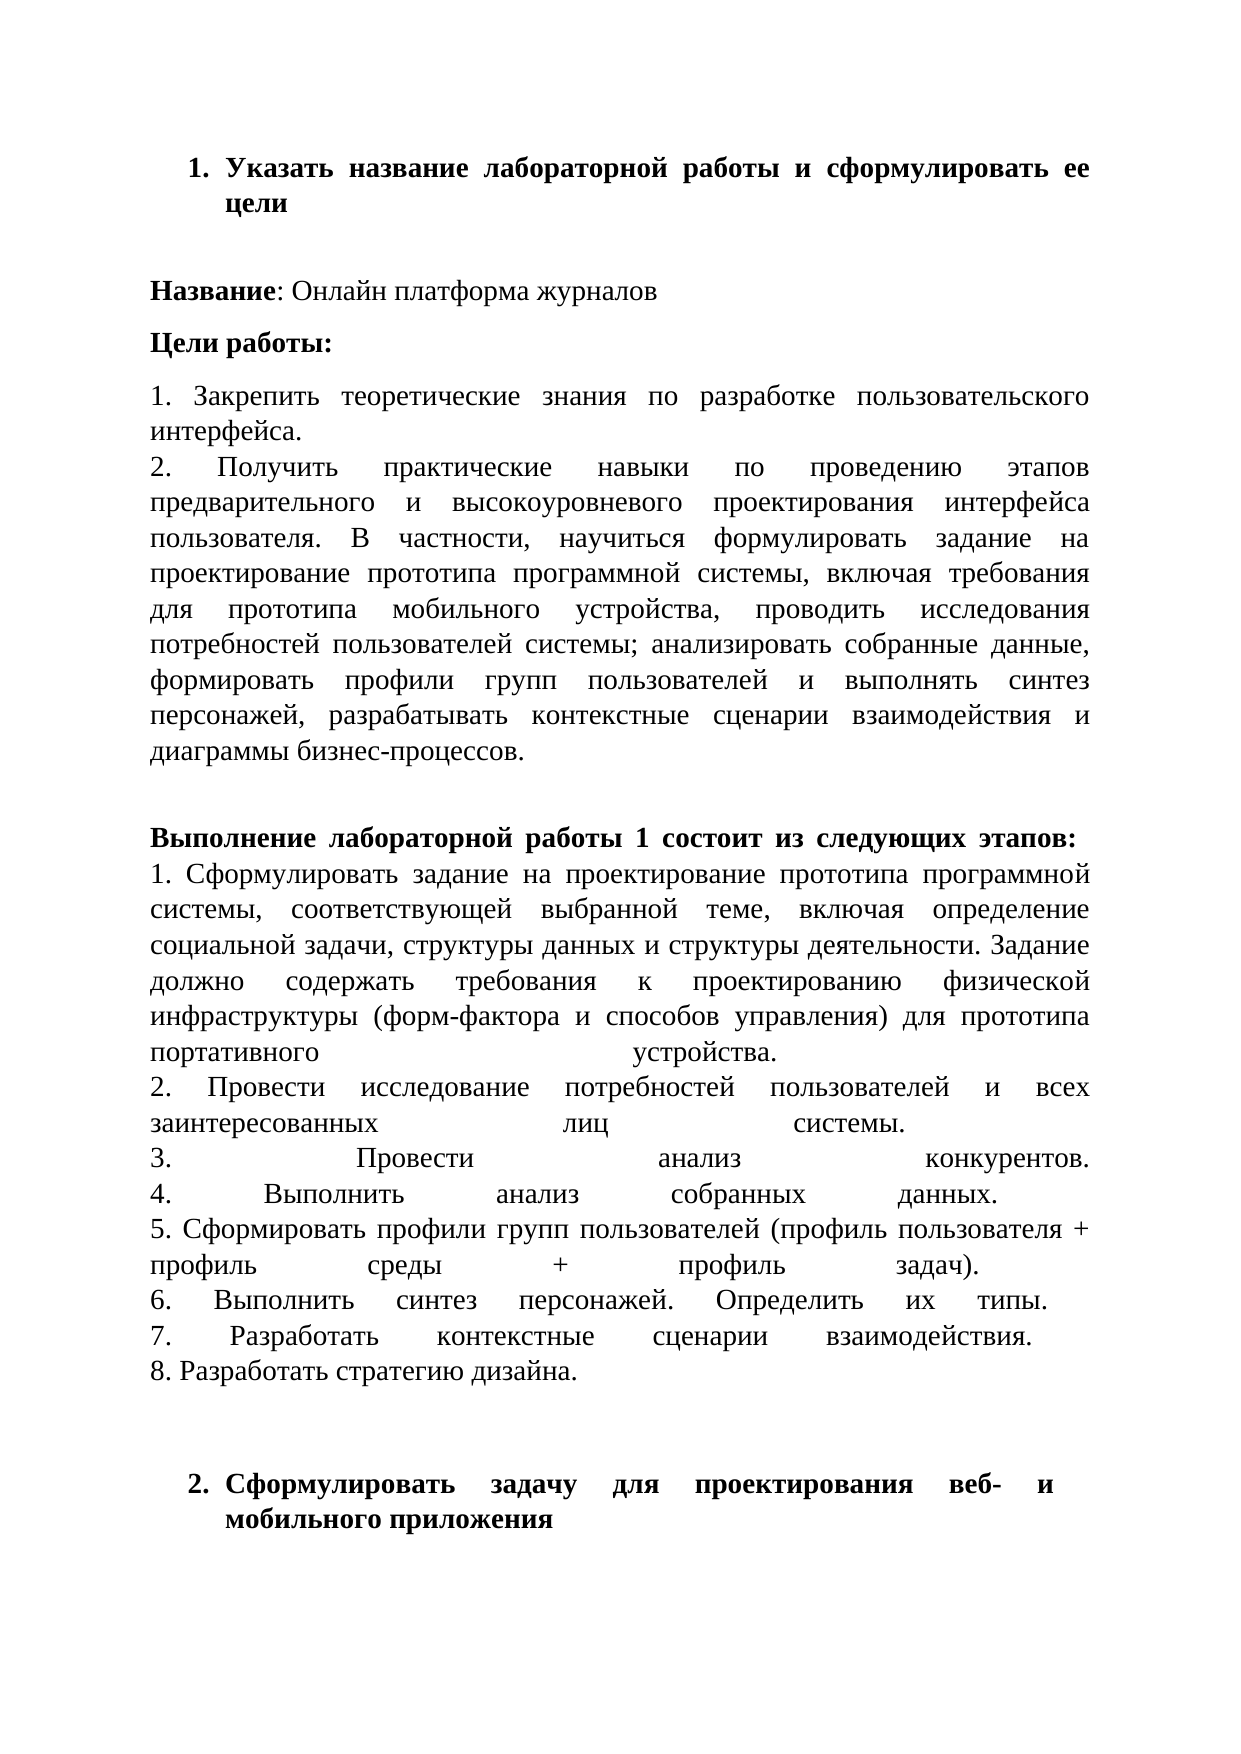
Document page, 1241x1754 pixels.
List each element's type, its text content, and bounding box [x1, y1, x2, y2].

text Название: Онлайн платформа журналов [150, 273, 1090, 307]
text Цели работы: [150, 325, 1090, 359]
subtitle Сформулировать задачу для проектирования веб- и мобильного приложения [187, 1466, 1090, 1535]
text 1. Закрепить теоретические знания по разработке пользовательского интерфейса. 2. Получить практические навыки по проведению этапов предварительного и высокоуровневого проектирования интерфейса пользователя. В частности, научиться формулировать задание на проектирование прототипа программной системы, включая требования для прототипа мобильного устройства, проводить исследования потребностей пользователей системы; анализировать собранные данные, формировать профили групп пользователей и выполнять синтез персонажей, разрабатывать контекстные сценарии взаимодействия и диаграммы бизнес-процессов. [150, 378, 1090, 766]
subtitle Указать название лабораторной работы и сформулировать ее цели [187, 150, 1090, 219]
text Выполнение лабораторной работы 1 состоит из следующих этапов: 1. Сформулировать задание на проектирование прототипа программной системы, соответствующей выбранной теме, включая определение социальной задачи, структуры данных и структуры деятельности. Задание должно содержать требования к проектированию физической инфраструктуры (форм-фактора и способов управления) для прототипа портативного устройства. 2. Провести исследование потребностей пользователей и всех заинтересованных лиц системы. 3. Провести анализ конкурентов. 4. Выполнить анализ собранных данных. 5. Сформировать профили групп пользователей (профиль пользователя + профиль среды + профиль задач). 6. Выполнить синтез персонажей. Определить их типы. 7. Разработать контекстные сценарии взаимодействия. 8. Разработать стратегию дизайна. [150, 785, 1090, 1387]
